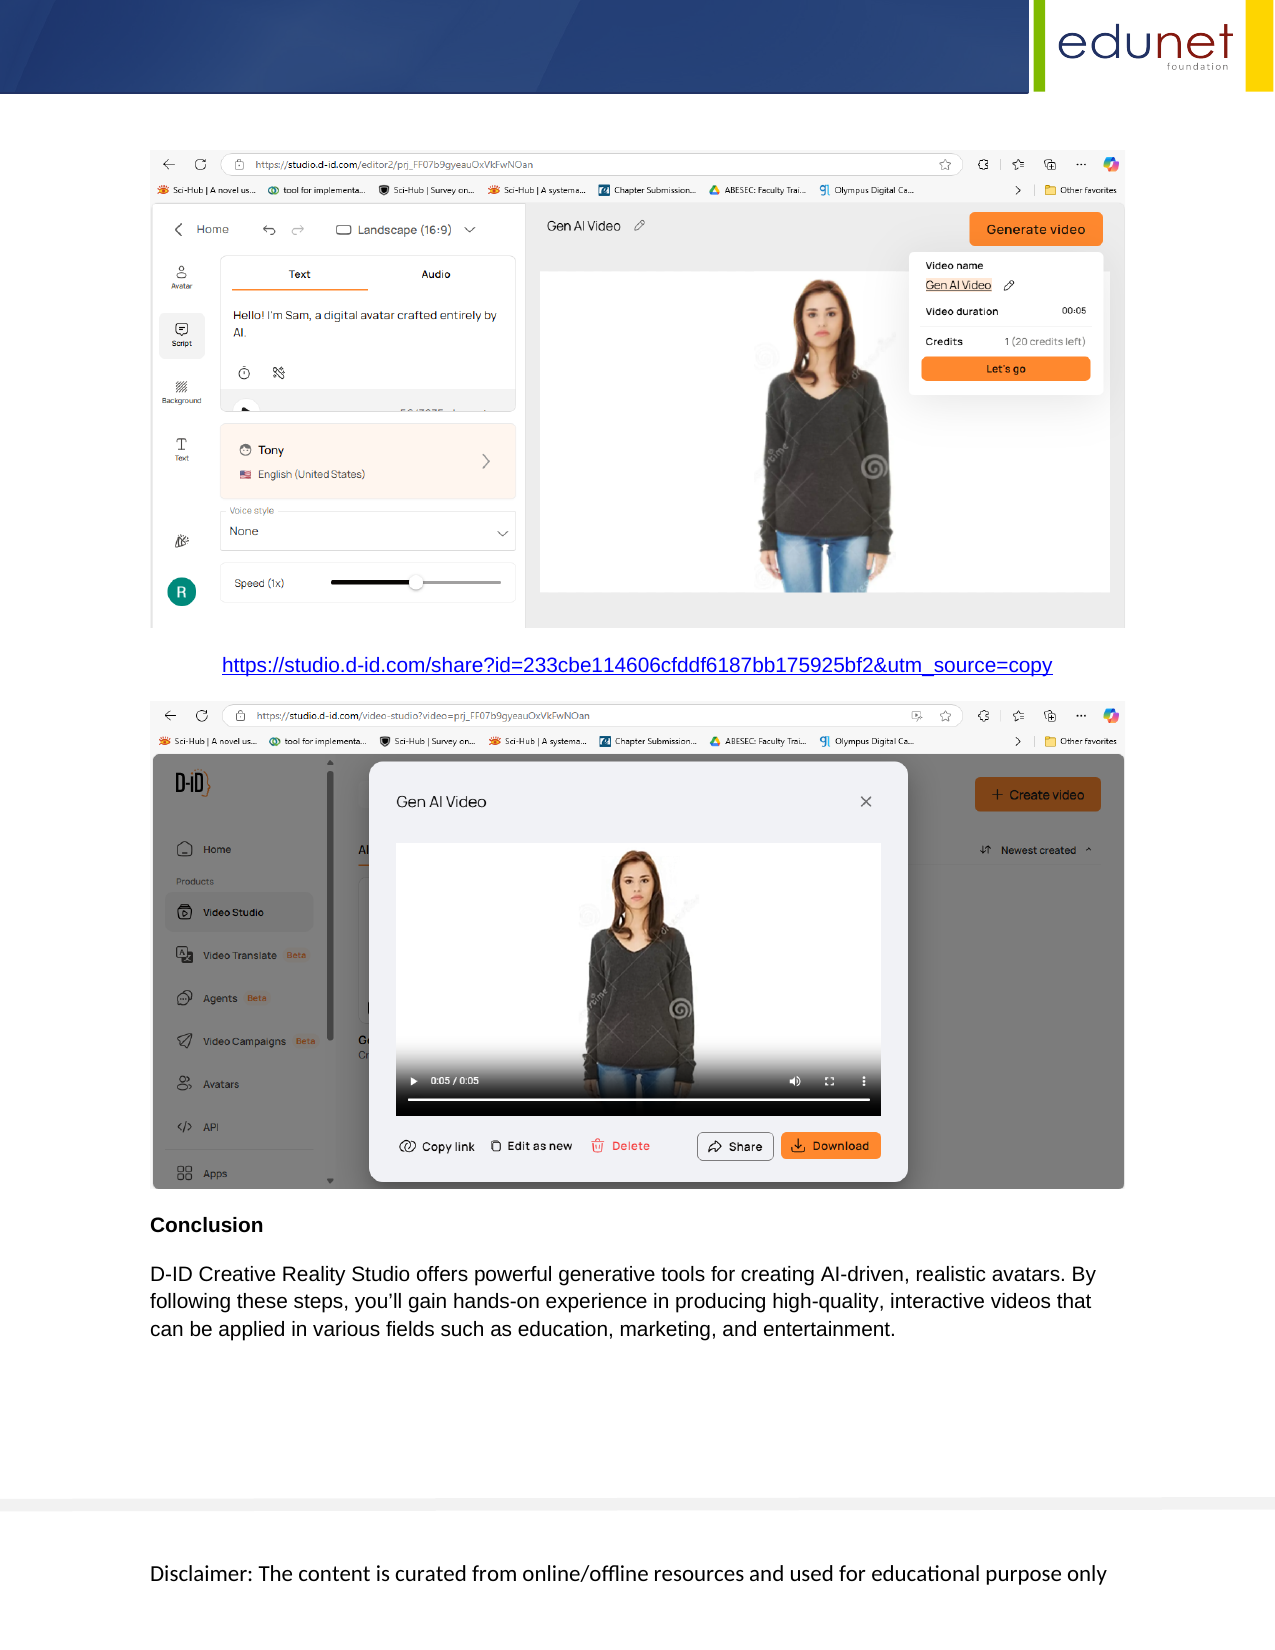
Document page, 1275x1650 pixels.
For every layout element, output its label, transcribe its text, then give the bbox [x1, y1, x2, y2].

picture [150, 150, 1125, 628]
text https://studio.d-id.com/share?id=233cbe114606cfddf6187bb175925bf2&utm_source=copy [150, 653, 1125, 677]
text D-ID Creative Reality Studio offers powerful generative tools for creating AI-driven, realistic avatars. By following these steps, you’ll gain hands-on experience in producing high-quality, interactive videos that can be applied in various fields such as education, marketing, and entertainment. [150, 1262, 1125, 1341]
text Conclusion [150, 1213, 1125, 1237]
picture [150, 701, 1125, 1189]
picture [1051, 17, 1241, 76]
